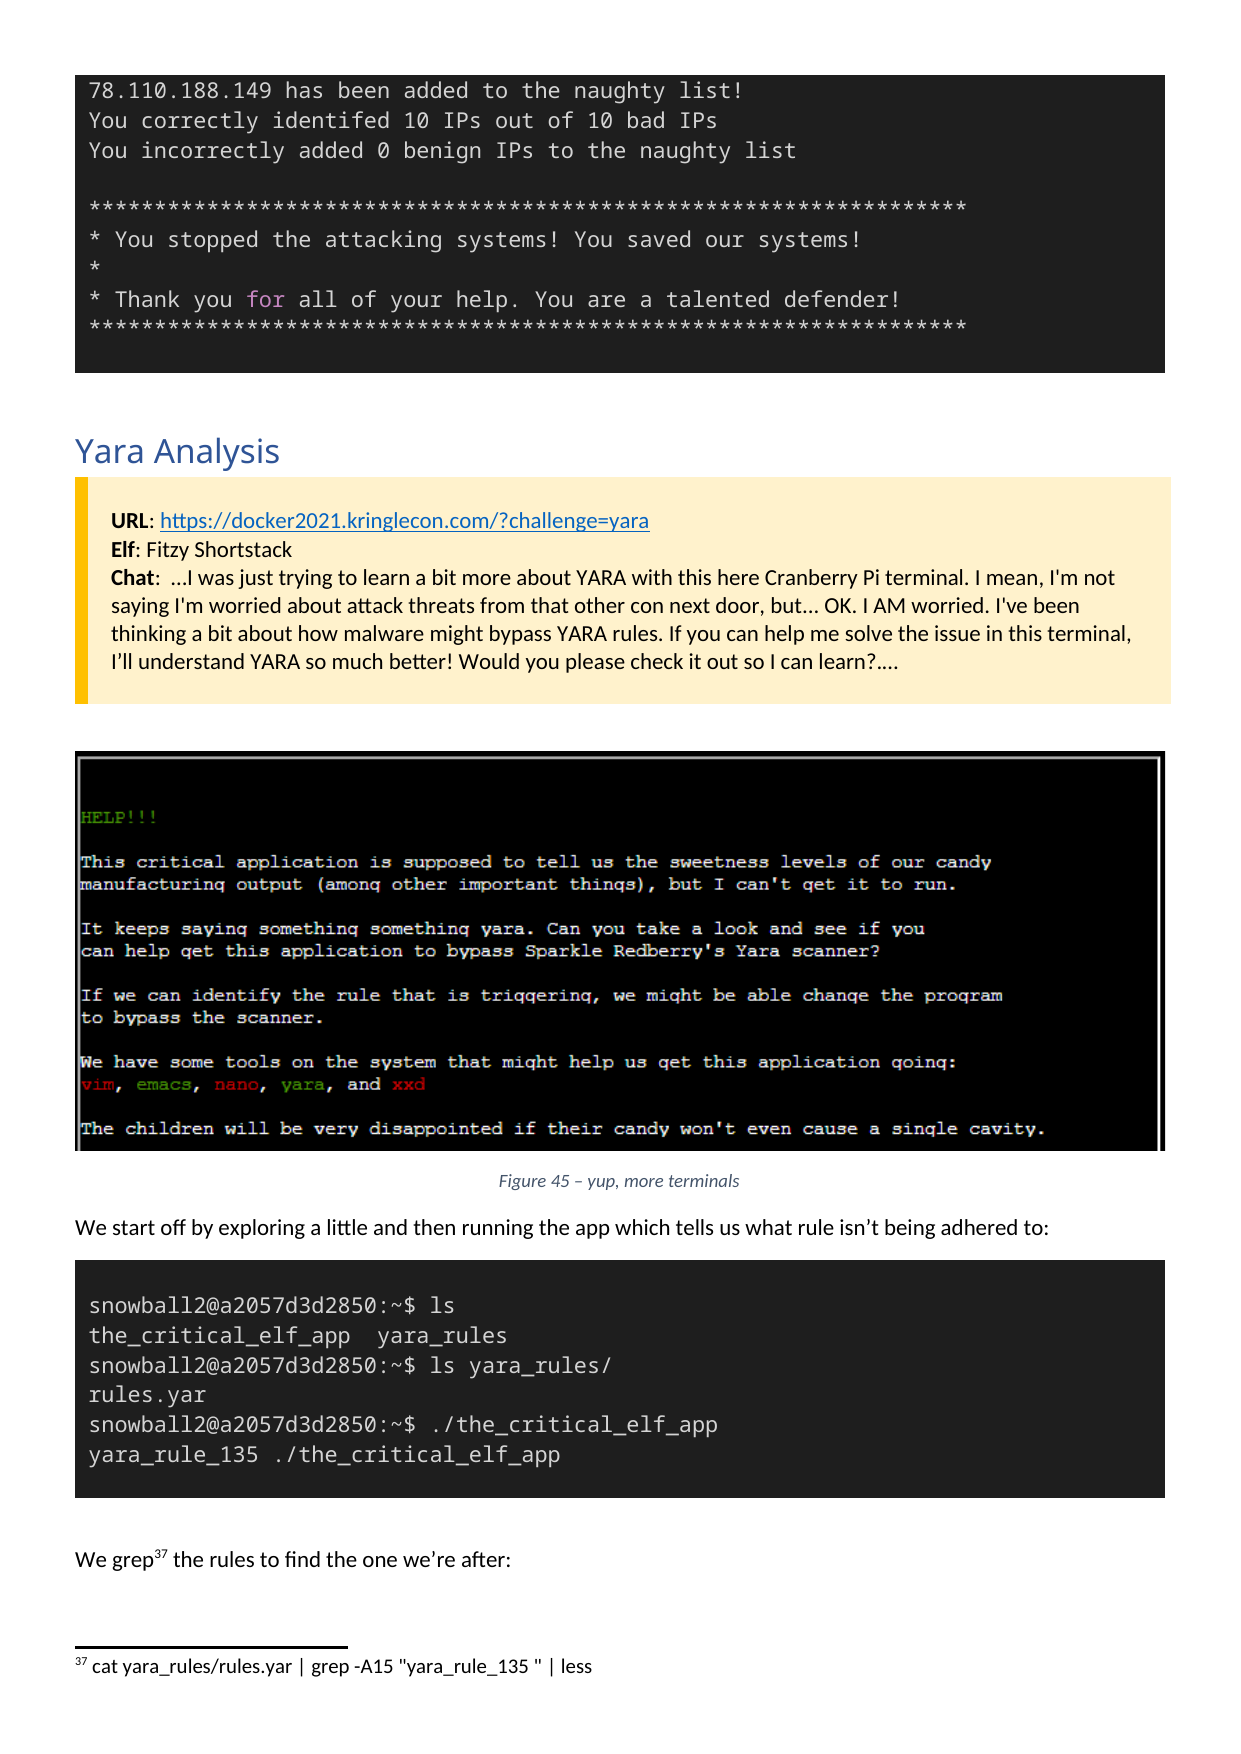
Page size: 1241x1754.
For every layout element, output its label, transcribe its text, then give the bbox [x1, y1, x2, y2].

text rules.yar [75, 1379, 1165, 1409]
text the_critical_elf_app yara_rules [75, 1320, 1165, 1349]
text * You stopped the attacking systems! You saved our systems! [75, 224, 1165, 254]
text ******************************************************************* [75, 194, 1165, 224]
text snowball2@a2057d3d2850:~$ ls [75, 1290, 1165, 1320]
text We grep the rules to find the one we’re after: [75, 1545, 1165, 1573]
text We start off by exploring a little and then running the app which tells us what rule isn’t being adhered to: [75, 1213, 1165, 1241]
text ******************************************************************* [75, 313, 1165, 343]
text You correctly identifed 10 IPs out of 10 bad IPs [75, 105, 1165, 134]
text 78.110.188.149 has been added to the naughty list! [75, 75, 1165, 105]
text Figure 45 – yup, more terminals [75, 1169, 1165, 1192]
text snowball2@a2057d3d2850:~$ ls yara_rules/ [75, 1349, 1165, 1379]
text snowball2@a2057d3d2850:~$ ./the_critical_elf_app [75, 1409, 1165, 1439]
text * Thank you for all of your help. You are a talented defender! [75, 283, 1165, 313]
text You incorrectly added 0 benign IPs to the naughty list [75, 134, 1165, 164]
picture [75, 751, 1166, 1151]
text yara_rule_135 ./the_critical_elf_app [75, 1439, 1165, 1469]
table_header URL: https://docker2021.kringlecon.com/?challenge=yara Elf: Fitzy Shortstack Chat: …I was just trying to learn a bit more about YARA with this here Cranberry Pi terminal. I mean, I'm not saying I'm worried about attack threats from that other con next door, but... OK. I AM worried. I've been thinking a bit about how malware might bypass YARA rules. If you can help me solve the issue in this terminal, I’ll understand YARA so much better! Would you please check it out so I can learn?.… [88, 477, 1171, 704]
subtitle Yara Analysis [75, 428, 1165, 473]
text * [75, 254, 1165, 283]
